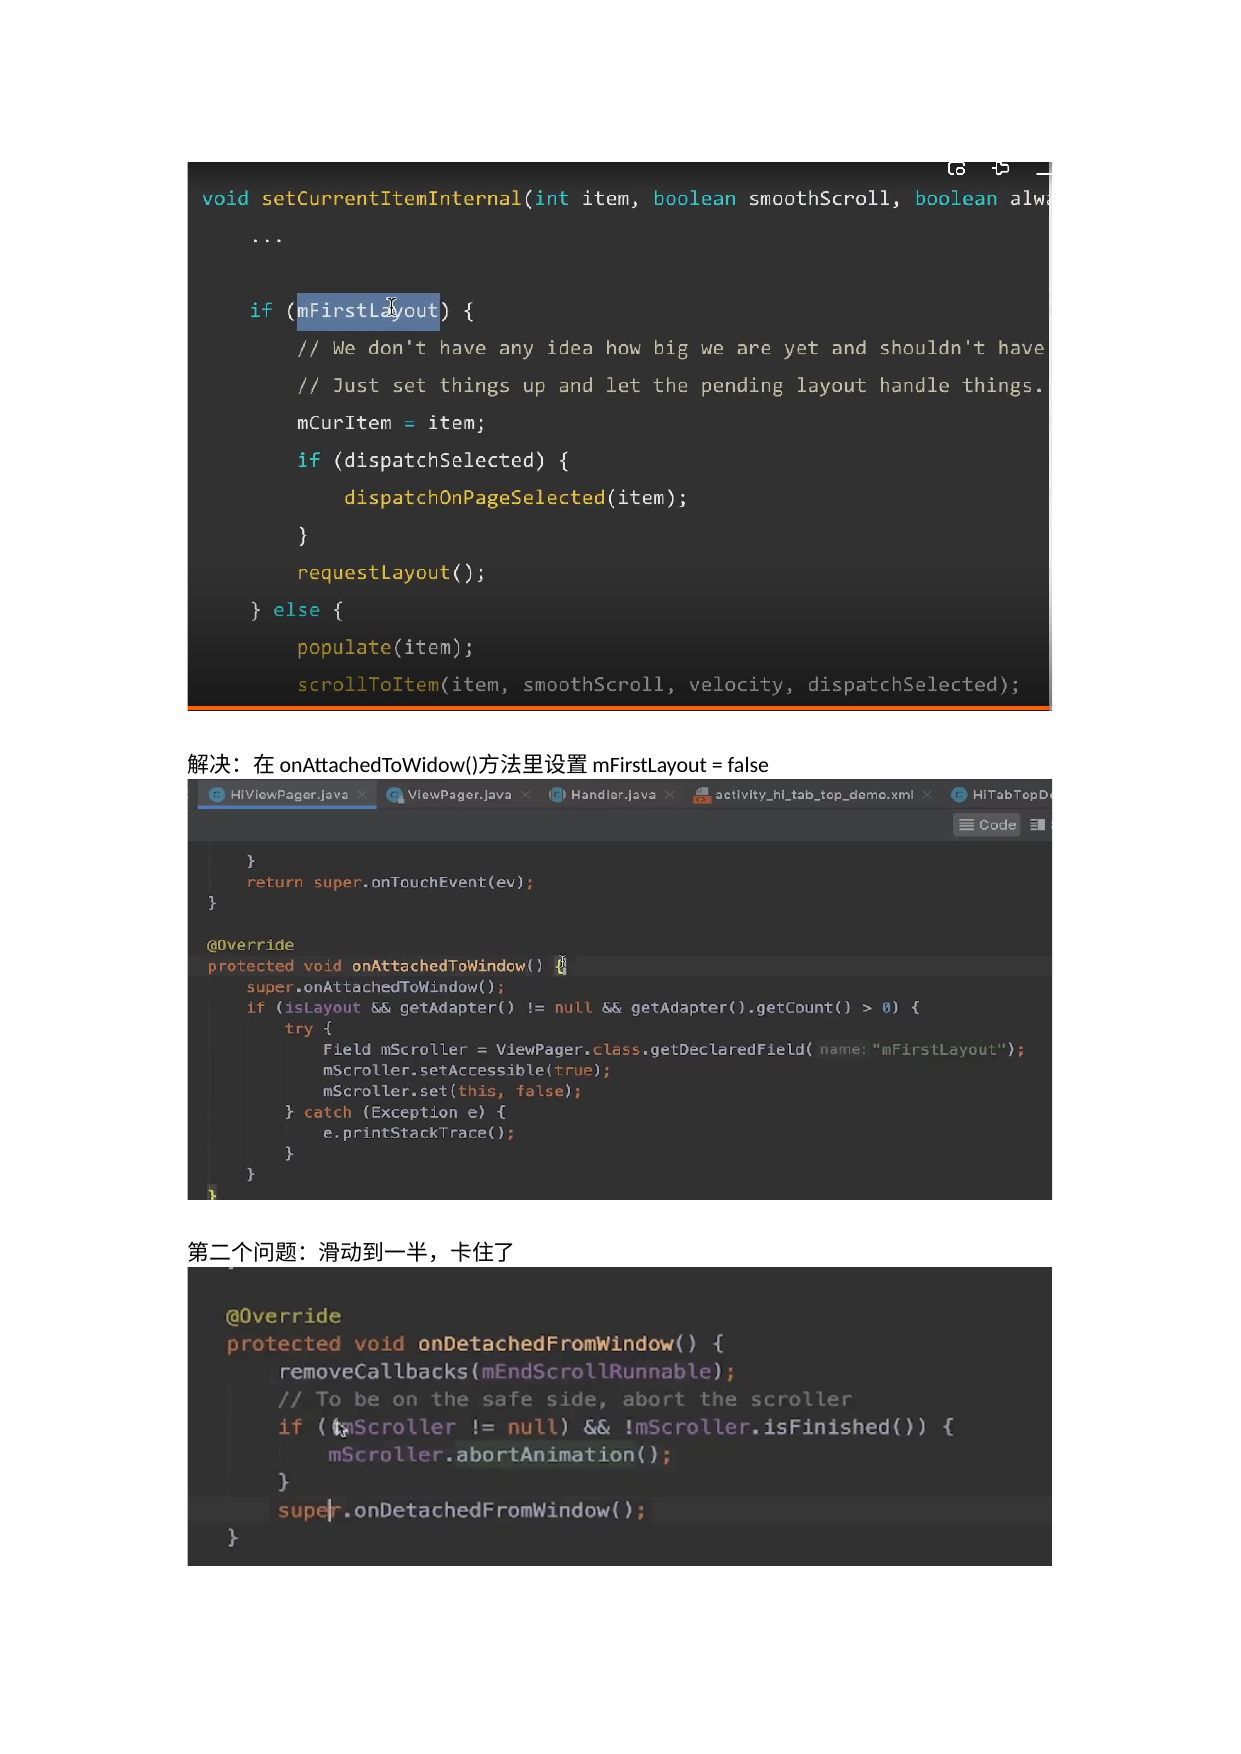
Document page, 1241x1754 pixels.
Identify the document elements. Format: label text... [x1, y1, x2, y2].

text 第二个问题：滑动到一半，卡住了 [187, 1234, 1053, 1267]
text 解决：在onAttachedToWidow()方法里设置mFirstLayout = false [187, 747, 1053, 779]
picture [187, 1267, 1052, 1566]
picture [187, 162, 1053, 711]
picture [187, 779, 1053, 1200]
